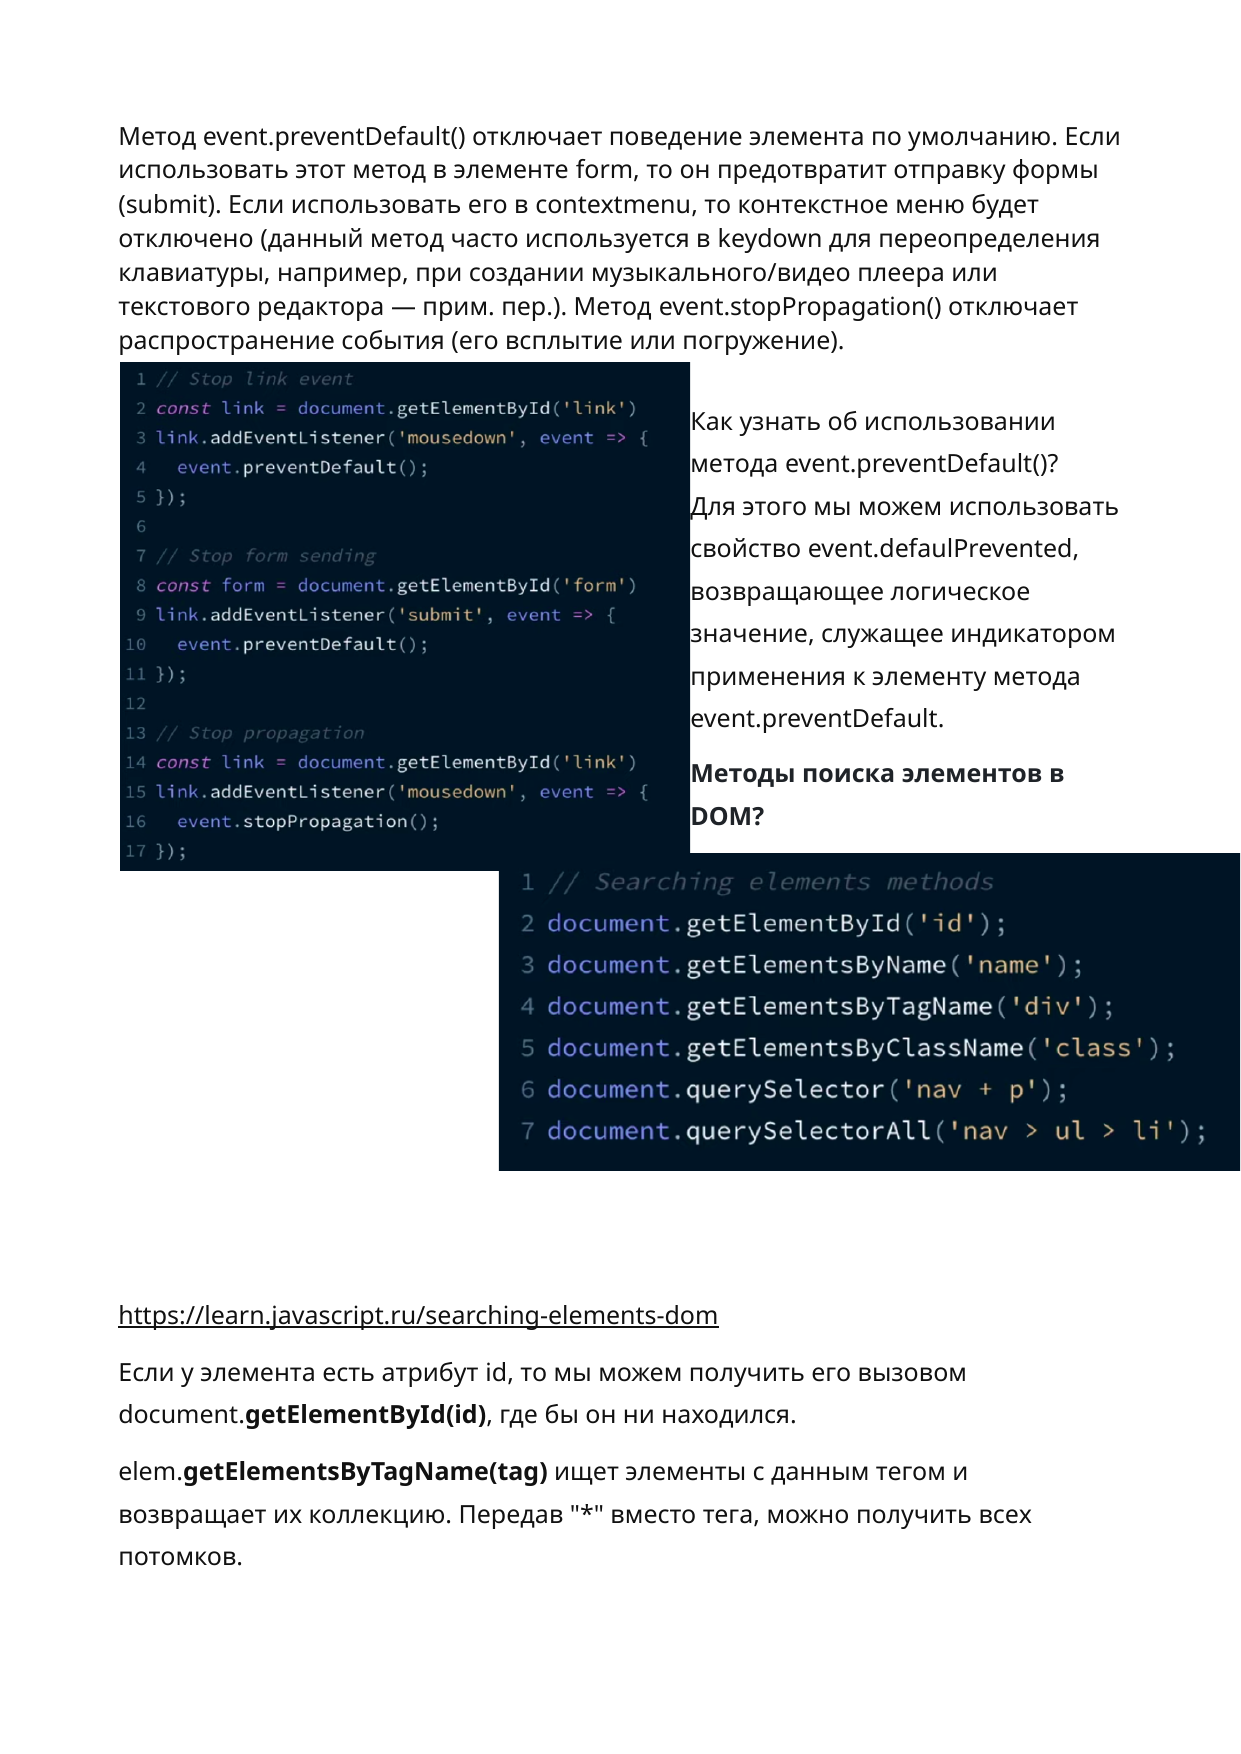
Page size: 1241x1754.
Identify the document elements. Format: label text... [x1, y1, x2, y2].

text https://learn.javascript.ru/searching-elements-dom [118, 1297, 1122, 1331]
subtitle Как узнать об использовании метода event.preventDefault()? Для этого мы можем использовать свойство event.defaulPrevented, возвращающее логическое значение, служащее индикатором применения к элементу метода event.preventDefault. [691, 403, 1122, 735]
text Метод event.preventDefault() отключает поведение элемента по умолчанию. Если использовать этот метод в элементе form, то он предотвратит отправку формы (submit). Если использовать его в contextmenu, то контекстное меню будет отключено (данный метод часто используется в keydown для переопределения клавиатуры, например, при создании музыкального/видео плеера или текстового редактора — прим. пер.). Метод event.stopPropagation() отключает распространение события (его всплытие или погружение). [118, 118, 1122, 357]
text Методы поиска элементов в DOM? [691, 756, 1122, 832]
text Eсли у элемента есть атрибут id, то мы можем получить его вызовом document.getElementById(id), где бы он ни находился. [118, 1354, 1122, 1431]
picture [120, 362, 1241, 1171]
text elem.getElementsByTagName(tag) ищет элементы с данным тегом и возвращает их коллекцию. Передав "*" вместо тега, можно получить всех потомков. [118, 1454, 1122, 1573]
